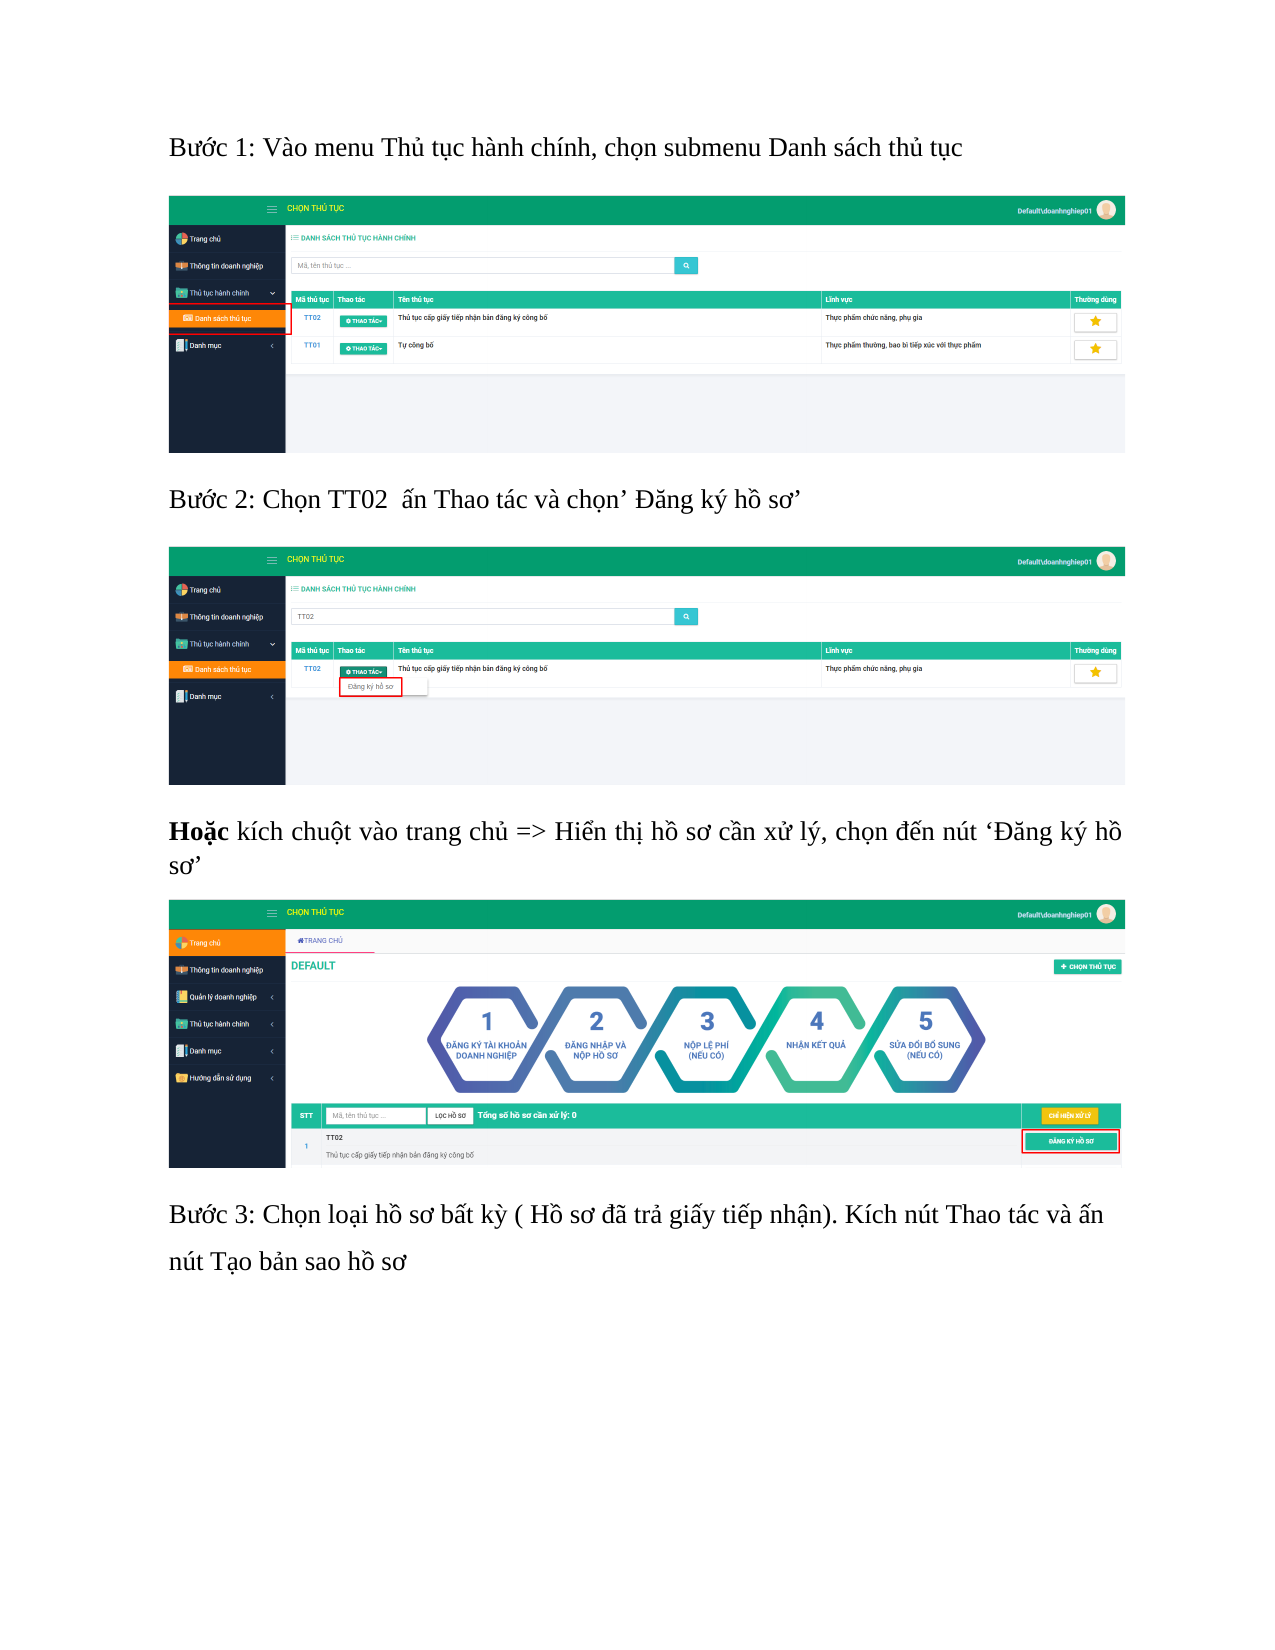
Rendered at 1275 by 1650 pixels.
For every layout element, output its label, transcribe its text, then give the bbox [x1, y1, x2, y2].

text Bước 3: Chọn loại hồ sơ bất kỳ ( Hồ sơ đã trả giấy tiếp nhận). Kích nút Thao tác và ấn nút Tạo bản sao hồ sơ [169, 1198, 1125, 1276]
text Bước 1: Vào menu Thủ tục hành chính, chọn submenu Danh sách thủ tục [169, 131, 1125, 162]
picture [168, 194, 1125, 453]
picture [168, 899, 1125, 1168]
text Bước 2: Chọn TT02 ấn Thao tác và chọn’ Đăng ký hồ sơ’ [169, 483, 1125, 514]
text Hoặc kích chuột vào trang chủ => Hiển thị hồ sơ cần xử lý, chọn đến nút ‘Đăng ký hồ sơ’ [169, 815, 1125, 880]
picture [168, 546, 1125, 785]
